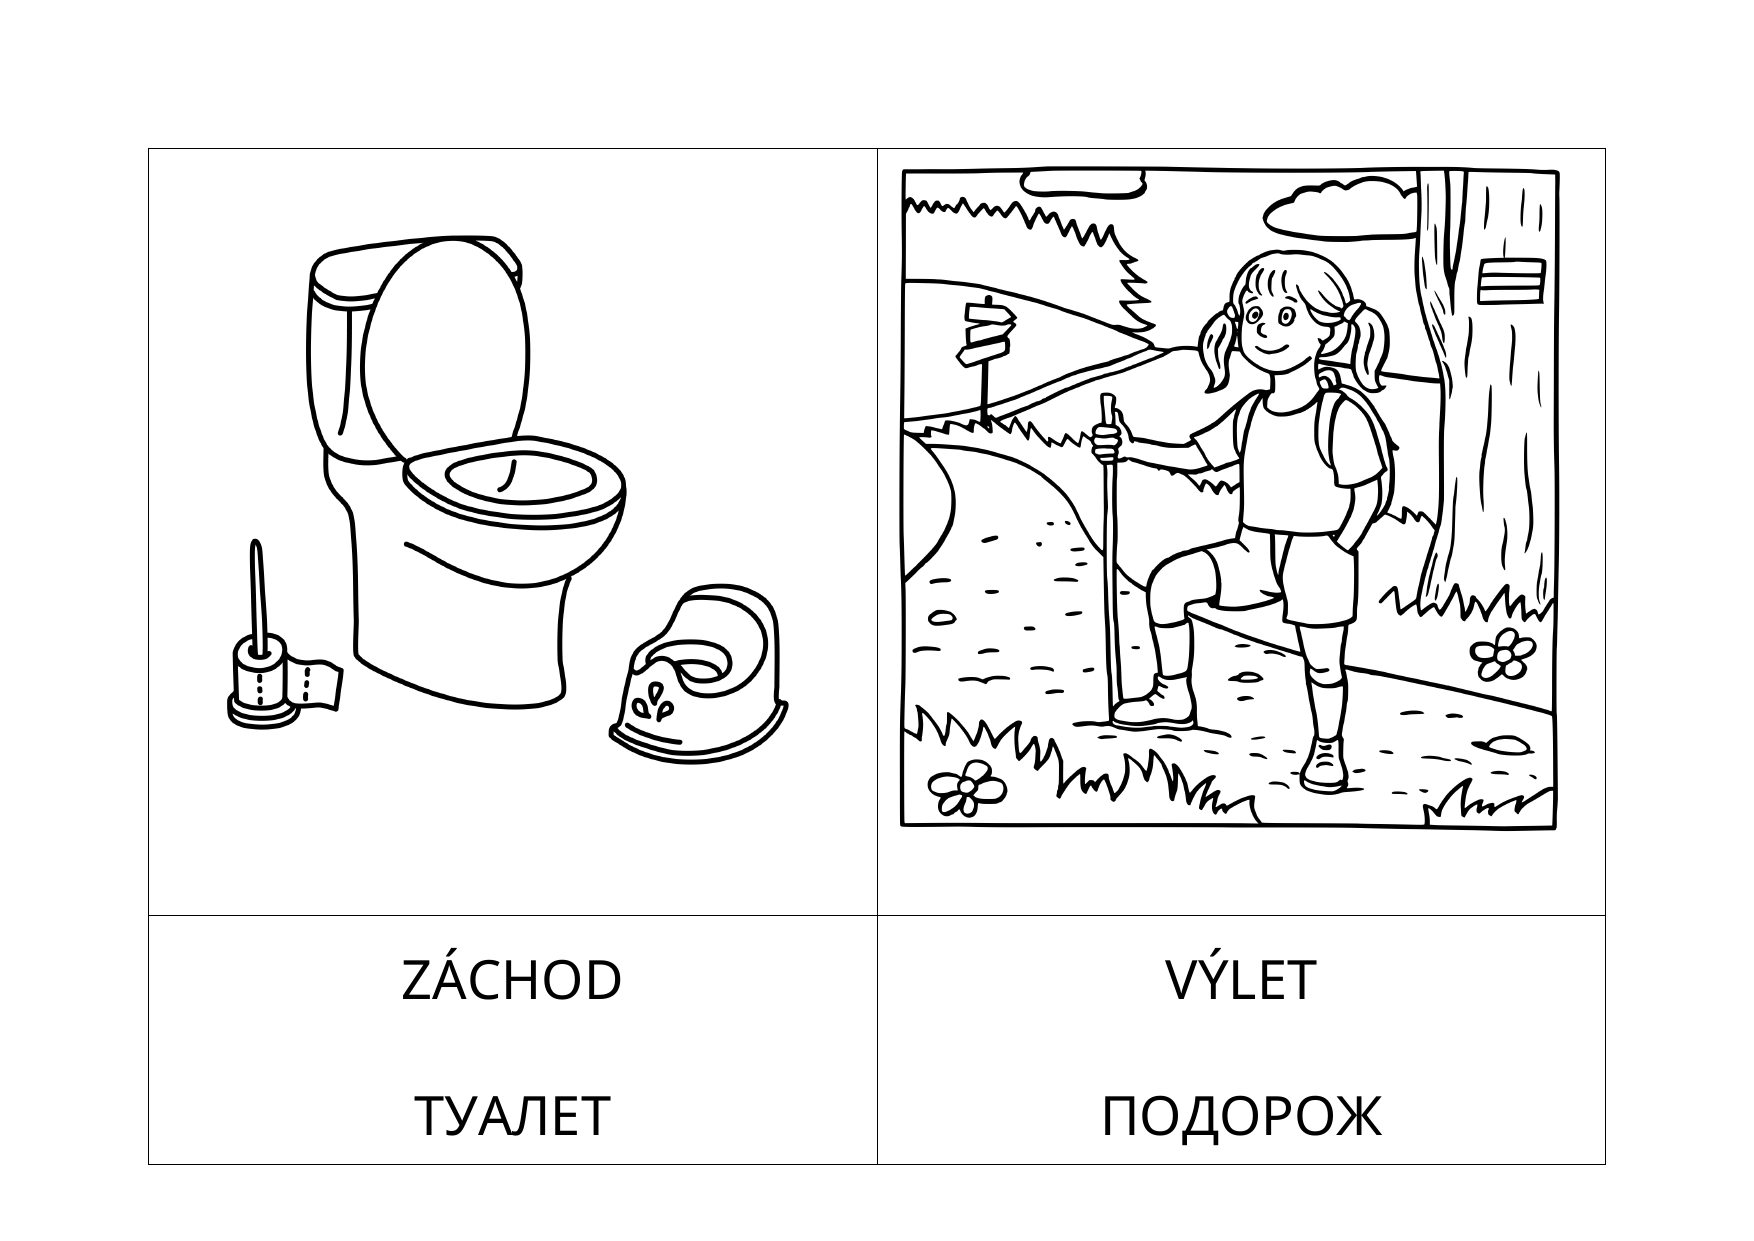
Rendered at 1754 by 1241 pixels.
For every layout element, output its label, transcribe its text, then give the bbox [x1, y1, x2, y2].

table_cell ZÁCHOD ТУАЛЕТ [149, 916, 877, 1164]
table_header [878, 149, 1605, 915]
table_header [149, 149, 877, 915]
table_cell VÝLET ПОДОРОЖ [878, 916, 1605, 1164]
picture [159, 148, 857, 846]
picture [888, 148, 1593, 856]
